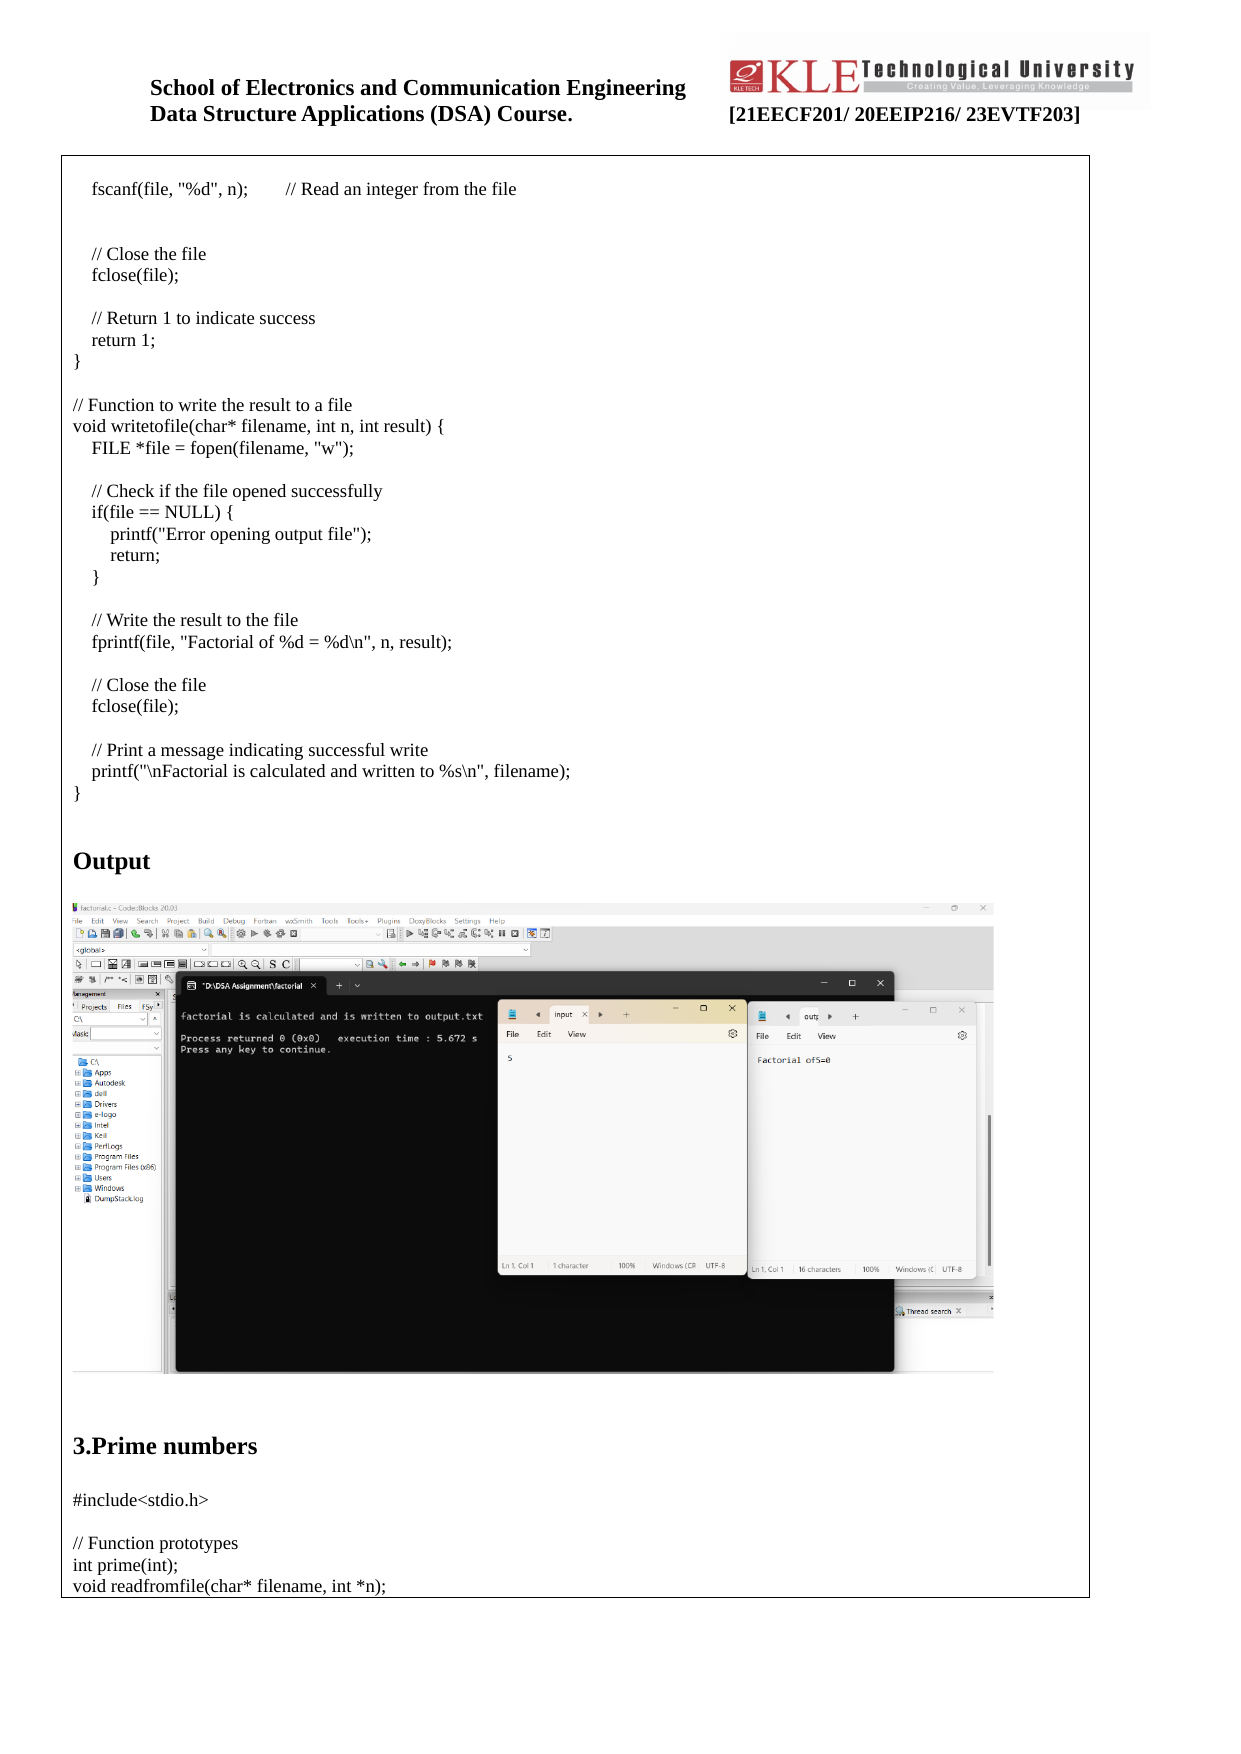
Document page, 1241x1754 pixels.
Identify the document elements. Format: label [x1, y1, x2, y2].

table_cell [62, 156, 1089, 1597]
picture [72, 903, 994, 1374]
picture [719, 32, 1151, 110]
